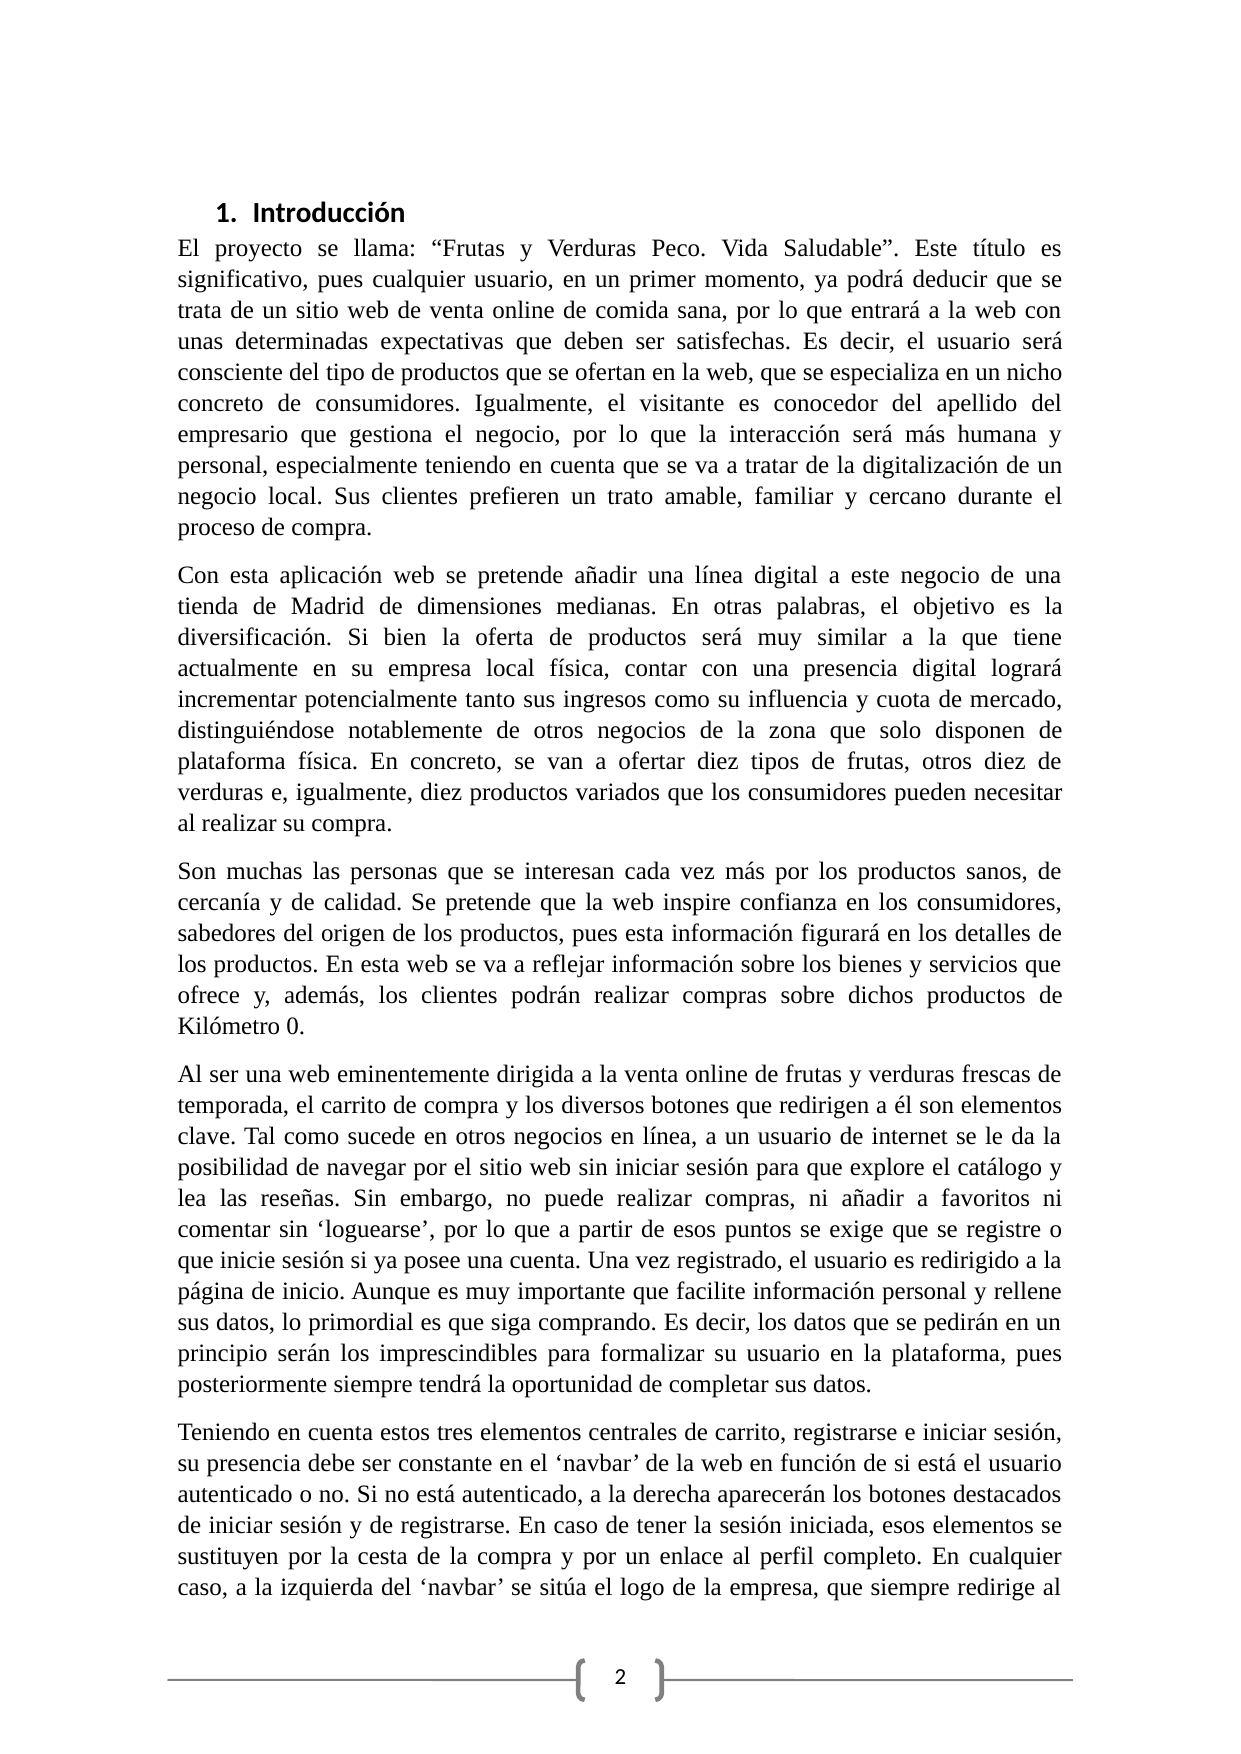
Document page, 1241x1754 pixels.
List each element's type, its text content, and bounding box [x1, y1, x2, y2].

text Son muchas las personas que se interesan cada vez más por los productos sanos, de cercanía y de calidad. Se pretende que la web inspire confianza en los consumidores, sabedores del origen de los productos, pues esta información figurará en los detalles de los productos. En esta web se va a reflejar información sobre los bienes y servicios que ofrece y, además, los clientes podrán realizar compras sobre dichos productos de Kilómetro 0. [177, 856, 1063, 1040]
text El proyecto se llama: “Frutas y Verduras Peco. Vida Saludable”. Este título es significativo, pues cualquier usuario, en un primer momento, ya podrá deducir que se trata de un sitio web de venta online de comida sana, por lo que entrará a la web con unas determinadas expectativas que deben ser satisfechas. Es decir, el usuario será consciente del tipo de productos que se ofertan en la web, que se especializa en un nicho concreto de consumidores. Igualmente, el visitante es conocedor del apellido del empresario que gestiona el negocio, por lo que la interacción será más humana y personal, especialmente teniendo en cuenta que se va a tratar de la digitalización de un negocio local. Sus clientes prefieren un trato amable, familiar y cercano durante el proceso de compra. [177, 233, 1063, 541]
text Al ser una web eminentemente dirigida a la venta online de frutas y verduras frescas de temporada, el carrito de compra y los diversos botones que redirigen a él son elementos clave. Tal como sucede en otros negocios en línea, a un usuario de internet se le da la posibilidad de navegar por el sitio web sin iniciar sesión para que explore el catálogo y lea las reseñas. Sin embargo, no puede realizar compras, ni añadir a favoritos ni comentar sin ‘loguearse’, por lo que a partir de esos puntos se exige que se registre o que inicie sesión si ya posee una cuenta. Una vez registrado, el usuario es redirigido a la página de inicio. Aunque es muy importante que facilite información personal y rellene sus datos, lo primordial es que siga comprando. Es decir, los datos que se pedirán en un principio serán los imprescindibles para formalizar su usuario en la plataforma, pues posteriormente siempre tendrá la oportunidad de completar sus datos. [177, 1059, 1063, 1398]
text Con esta aplicación web se pretende añadir una línea digital a este negocio de una tienda de Madrid de dimensiones medianas. En otras palabras, el objetivo es la diversificación. Si bien la oferta de productos será muy similar a la que tiene actualmente en su empresa local física, contar con una presencia digital logrará incrementar potencialmente tanto sus ingresos como su influencia y cuota de mercado, distinguiéndose notablemente de otros negocios de la zona que solo disponen de plataforma física. En concreto, se van a ofertar diez tipos de frutas, otros diez de verduras e, igualmente, diez productos variados que los consumidores pueden necesitar al realizar su compra. [177, 560, 1063, 837]
subtitle Introducción [215, 194, 1063, 230]
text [177, 1417, 1063, 1601]
